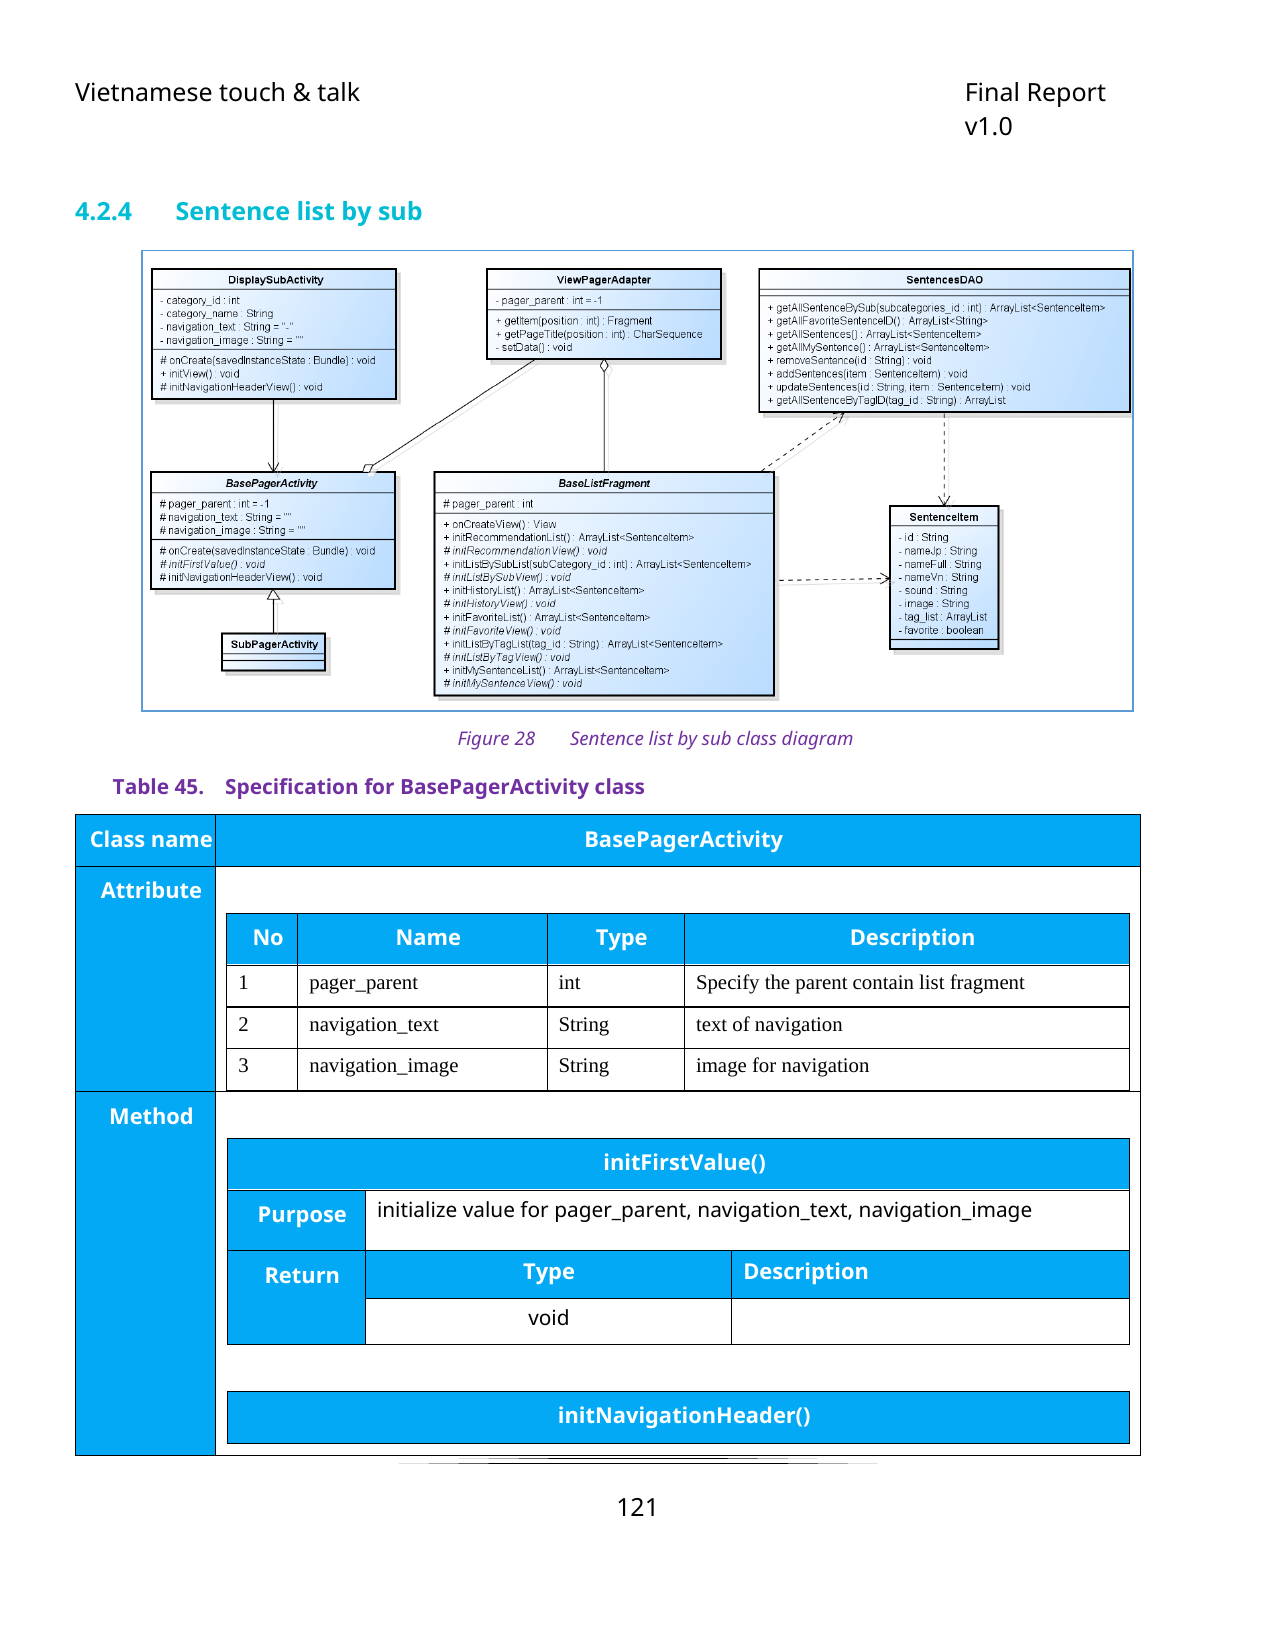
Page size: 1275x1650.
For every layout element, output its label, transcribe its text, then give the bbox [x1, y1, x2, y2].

picture [143, 251, 1132, 710]
table_cell Attribute [76, 867, 215, 1091]
subtitle Sentence list by sub [75, 194, 1200, 228]
text Sentence list by sub class diagram [112, 725, 1200, 751]
table_cell [216, 867, 1140, 1091]
table_header Class name [76, 815, 215, 866]
text Specification for BasePagerActivity class [112, 772, 1200, 800]
table_cell [216, 1092, 1140, 1455]
table_cell Method [76, 1092, 215, 1455]
table_header BasePagerActivity [216, 815, 1140, 866]
